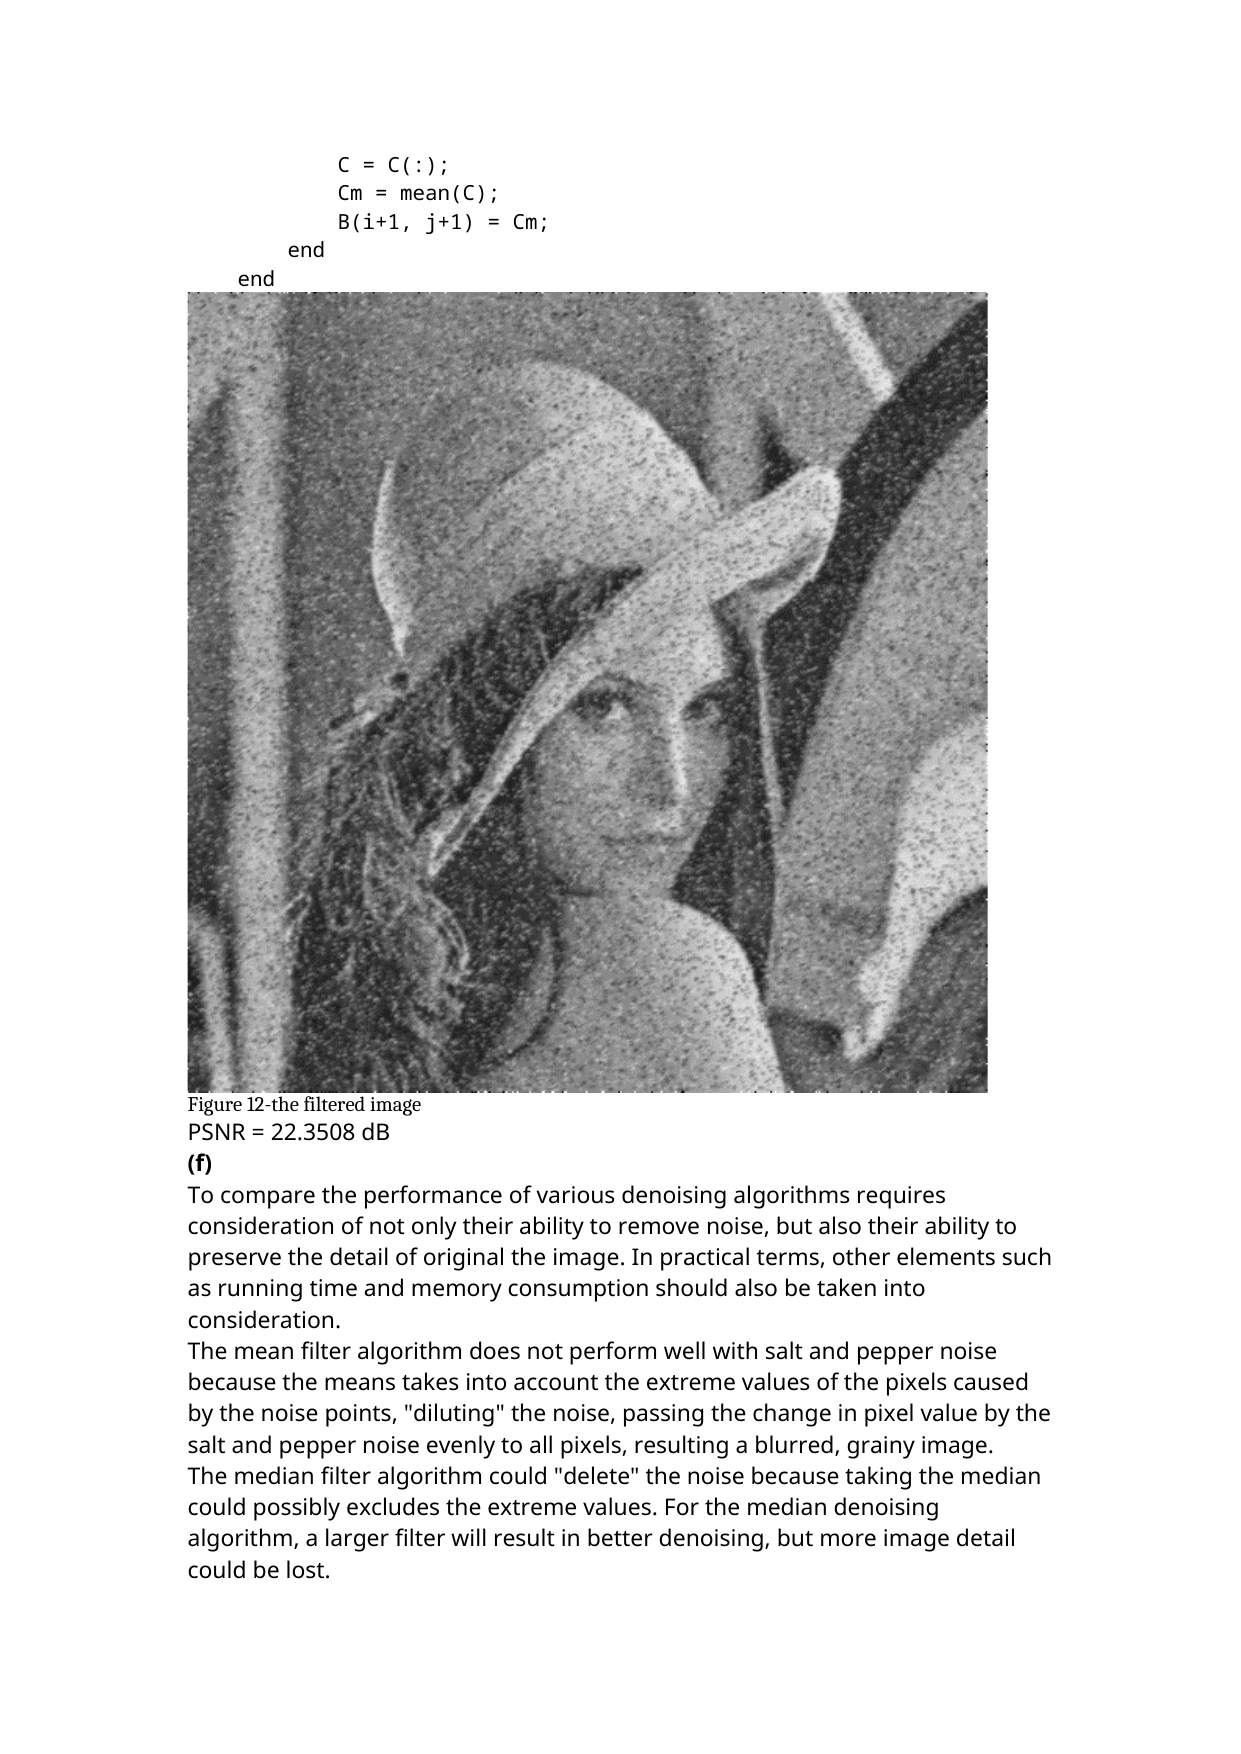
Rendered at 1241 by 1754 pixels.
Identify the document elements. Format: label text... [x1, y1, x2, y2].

text B(i+1, j+1) = Cm; [187, 207, 1053, 235]
text The mean filter algorithm does not perform well with salt and pepper noise because the means takes into account the extreme values of the pixels caused by the noise points, "diluting" the noise, passing the change in pixel value by the salt and pepper noise evenly to all pixels, resulting a blurred, grainy image. [187, 1335, 1053, 1460]
text Cm = mean(C); [187, 178, 1053, 207]
picture [187, 292, 988, 1093]
text PSNR = 22.3508 dB [187, 1116, 1053, 1147]
text C = C(:); [187, 150, 1053, 178]
text end [187, 235, 1053, 264]
text The median filter algorithm could "delete" the noise because taking the median could possibly excludes the extreme values. For the median denoising algorithm, a larger filter will result in better denoising, but more image detail could be lost. [187, 1460, 1053, 1585]
text Figure 12-the filtered image [187, 1092, 1053, 1116]
text end [187, 264, 1053, 292]
text To compare the performance of various denoising algorithms requires consideration of not only their ability to remove noise, but also their ability to preserve the detail of original the image. In practical terms, other elements such as running time and memory consumption should also be taken into consideration. [187, 1179, 1053, 1335]
text (f) [187, 1147, 1053, 1179]
